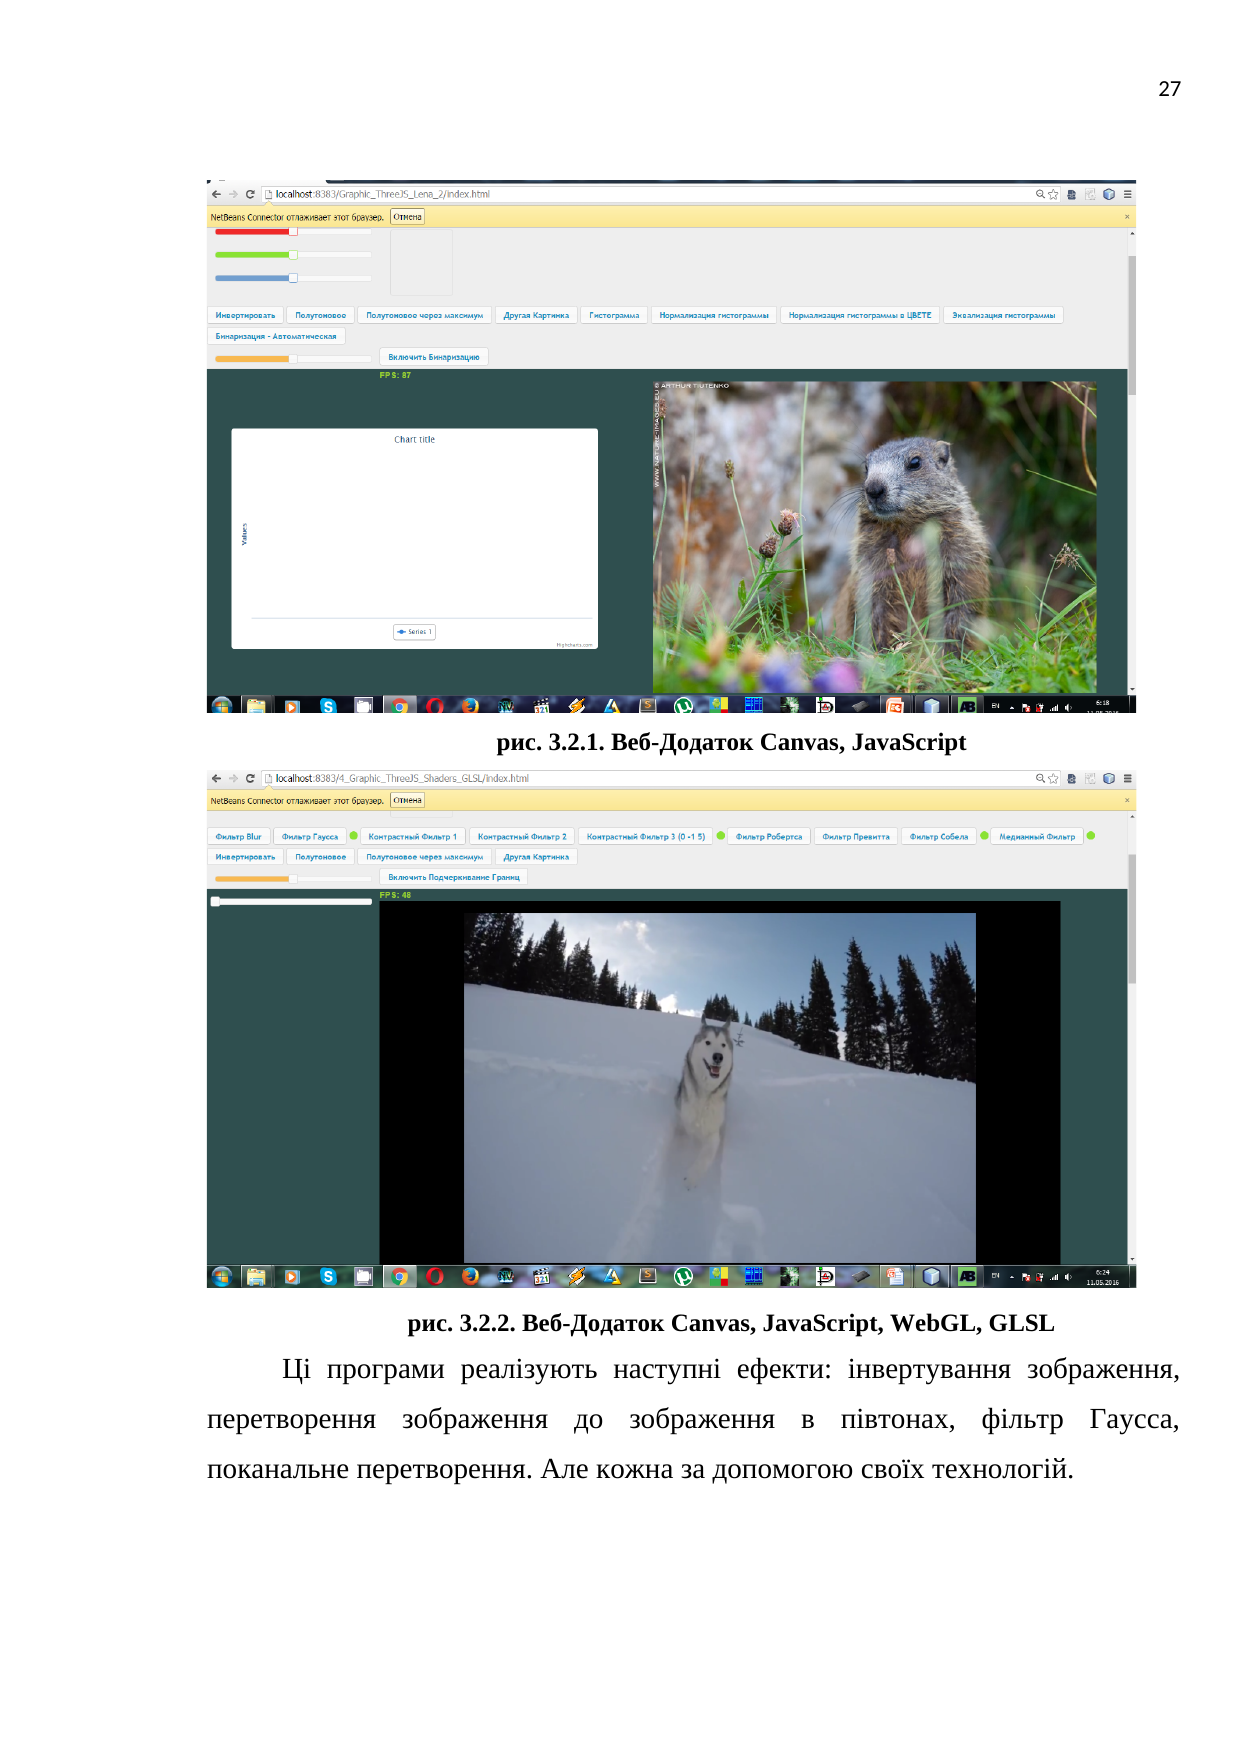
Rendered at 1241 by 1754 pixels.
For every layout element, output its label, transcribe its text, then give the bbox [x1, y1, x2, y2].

picture [206, 770, 1137, 1288]
text Ці програми реалізують наступні ефекти: інвертування зображення, перетворення зображення до зображення в півтонах, фільтр Гаусса, поканальне перетворення. Але кожна за допомогою своїх технологій. [207, 1351, 1181, 1485]
text рис. 3.2.2. Веб-Додаток Canvas, JavaScript, WebGL, GLSL [207, 1308, 1181, 1337]
text рис. 3.2.1. Веб-Додаток Canvas, JavaScript [207, 727, 1181, 756]
picture [206, 180, 1137, 713]
